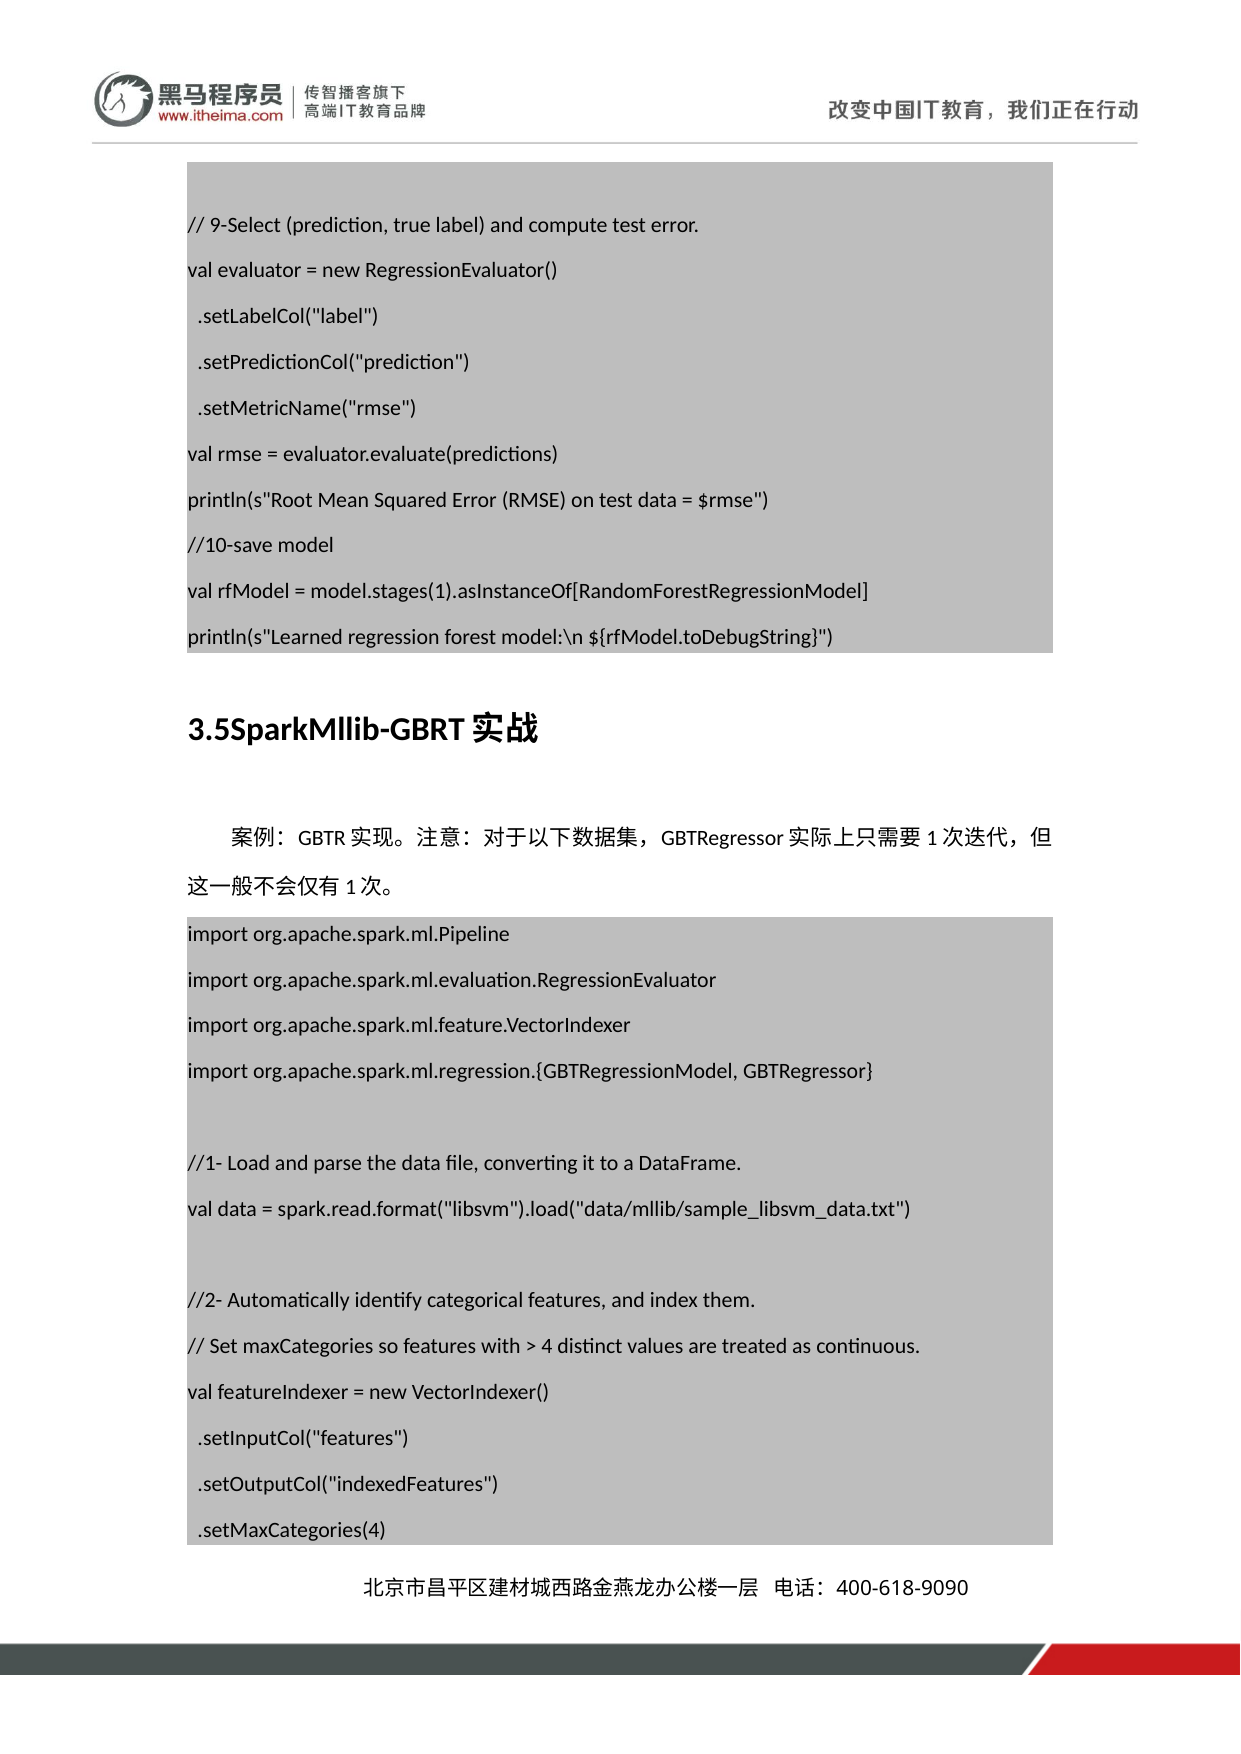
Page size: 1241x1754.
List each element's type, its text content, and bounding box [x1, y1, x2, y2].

picture [0, 1, 1241, 151]
list // Set maxCategories so features with > 4 distinct values are treated as continuous. [187, 1329, 1053, 1362]
list //10-save model [187, 529, 1053, 561]
list .setLabelCol("label") [187, 299, 1053, 332]
list //2- Automatically identify categorical features, and index them. [187, 1284, 1053, 1316]
list import org.apache.spark.ml.evaluation.RegressionEvaluator [187, 963, 1053, 995]
list .setMetricName("rmse") [187, 391, 1053, 424]
list println(s"Learned regression forest model:\n ${rfModel.toDebugString}") [187, 620, 1053, 653]
list import org.apache.spark.ml.Pipeline [187, 917, 1053, 949]
picture [0, 1551, 1241, 1675]
list val data = spark.read.format("libsvm").load("data/mllib/sample_libsvm_data.txt") [187, 1192, 1053, 1224]
list //1- Load and parse the data file, converting it to a DataFrame. [187, 1146, 1053, 1179]
list import org.apache.spark.ml.regression.{GBTRegressionModel, GBTRegressor} [187, 1054, 1053, 1087]
list .setInputCol("features") [187, 1421, 1053, 1454]
text 案例：GBTR实现。注意：对于以下数据集，GBTRegressor实际上只需要1次迭代，但这一般不会仅有1次。 [187, 820, 1053, 901]
subtitle 3.5SparkMllib-GBRT实战 [187, 693, 1053, 758]
list val evaluator = new RegressionEvaluator() [187, 254, 1053, 286]
list .setOutputCol("indexedFeatures") [187, 1467, 1053, 1499]
list .setMaxCategories(4) [187, 1513, 1053, 1545]
list import org.apache.spark.ml.feature.VectorIndexer [187, 1009, 1053, 1041]
list val rmse = evaluator.evaluate(predictions) [187, 437, 1053, 469]
list val rfModel = model.stages(1).asInstanceOf[RandomForestRegressionModel] [187, 574, 1053, 607]
list println(s"Root Mean Squared Error (RMSE) on test data = $rmse") [187, 483, 1053, 515]
list // 9-Select (prediction, true label) and compute test error. [187, 208, 1053, 240]
list .setPredictionCol("prediction") [187, 345, 1053, 378]
list val featureIndexer = new VectorIndexer() [187, 1375, 1053, 1408]
